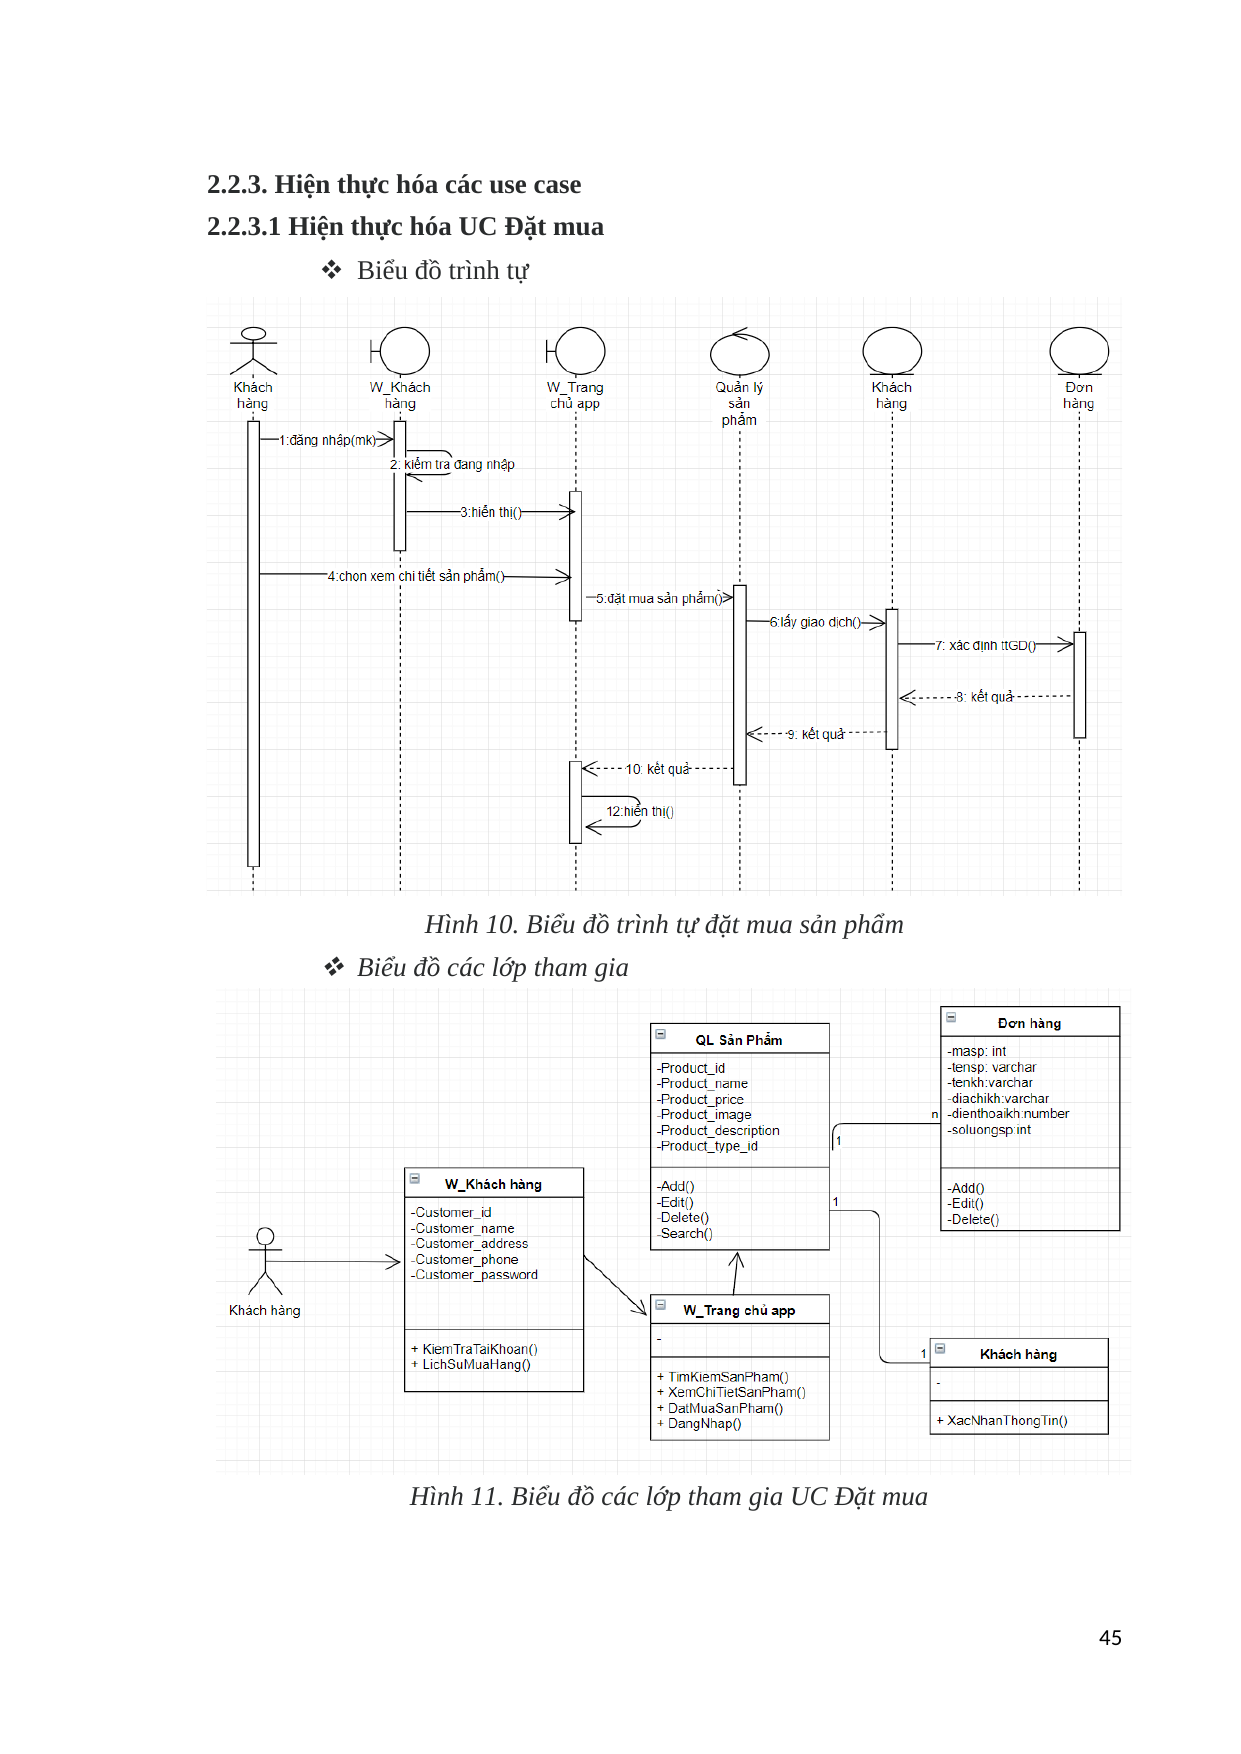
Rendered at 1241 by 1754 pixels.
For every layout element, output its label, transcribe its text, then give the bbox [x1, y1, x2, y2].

text 2.2.3.1 Hiện thực hóa UC Đặt mua [207, 211, 1122, 242]
picture [216, 988, 1132, 1475]
list Hình 11. Biểu đồ các lớp tham gia UC Đặt mua [216, 1480, 1122, 1511]
text Hình 10. Biểu đồ trình tự đặt mua sản phẩm [207, 908, 1122, 939]
list Biểu đồ các lớp tham gia [319, 951, 1122, 982]
list Biểu đồ trình tự [319, 254, 1122, 285]
picture [206, 297, 1123, 896]
subtitle 2.2.3. Hiện thực hóa các use case [207, 168, 1122, 200]
